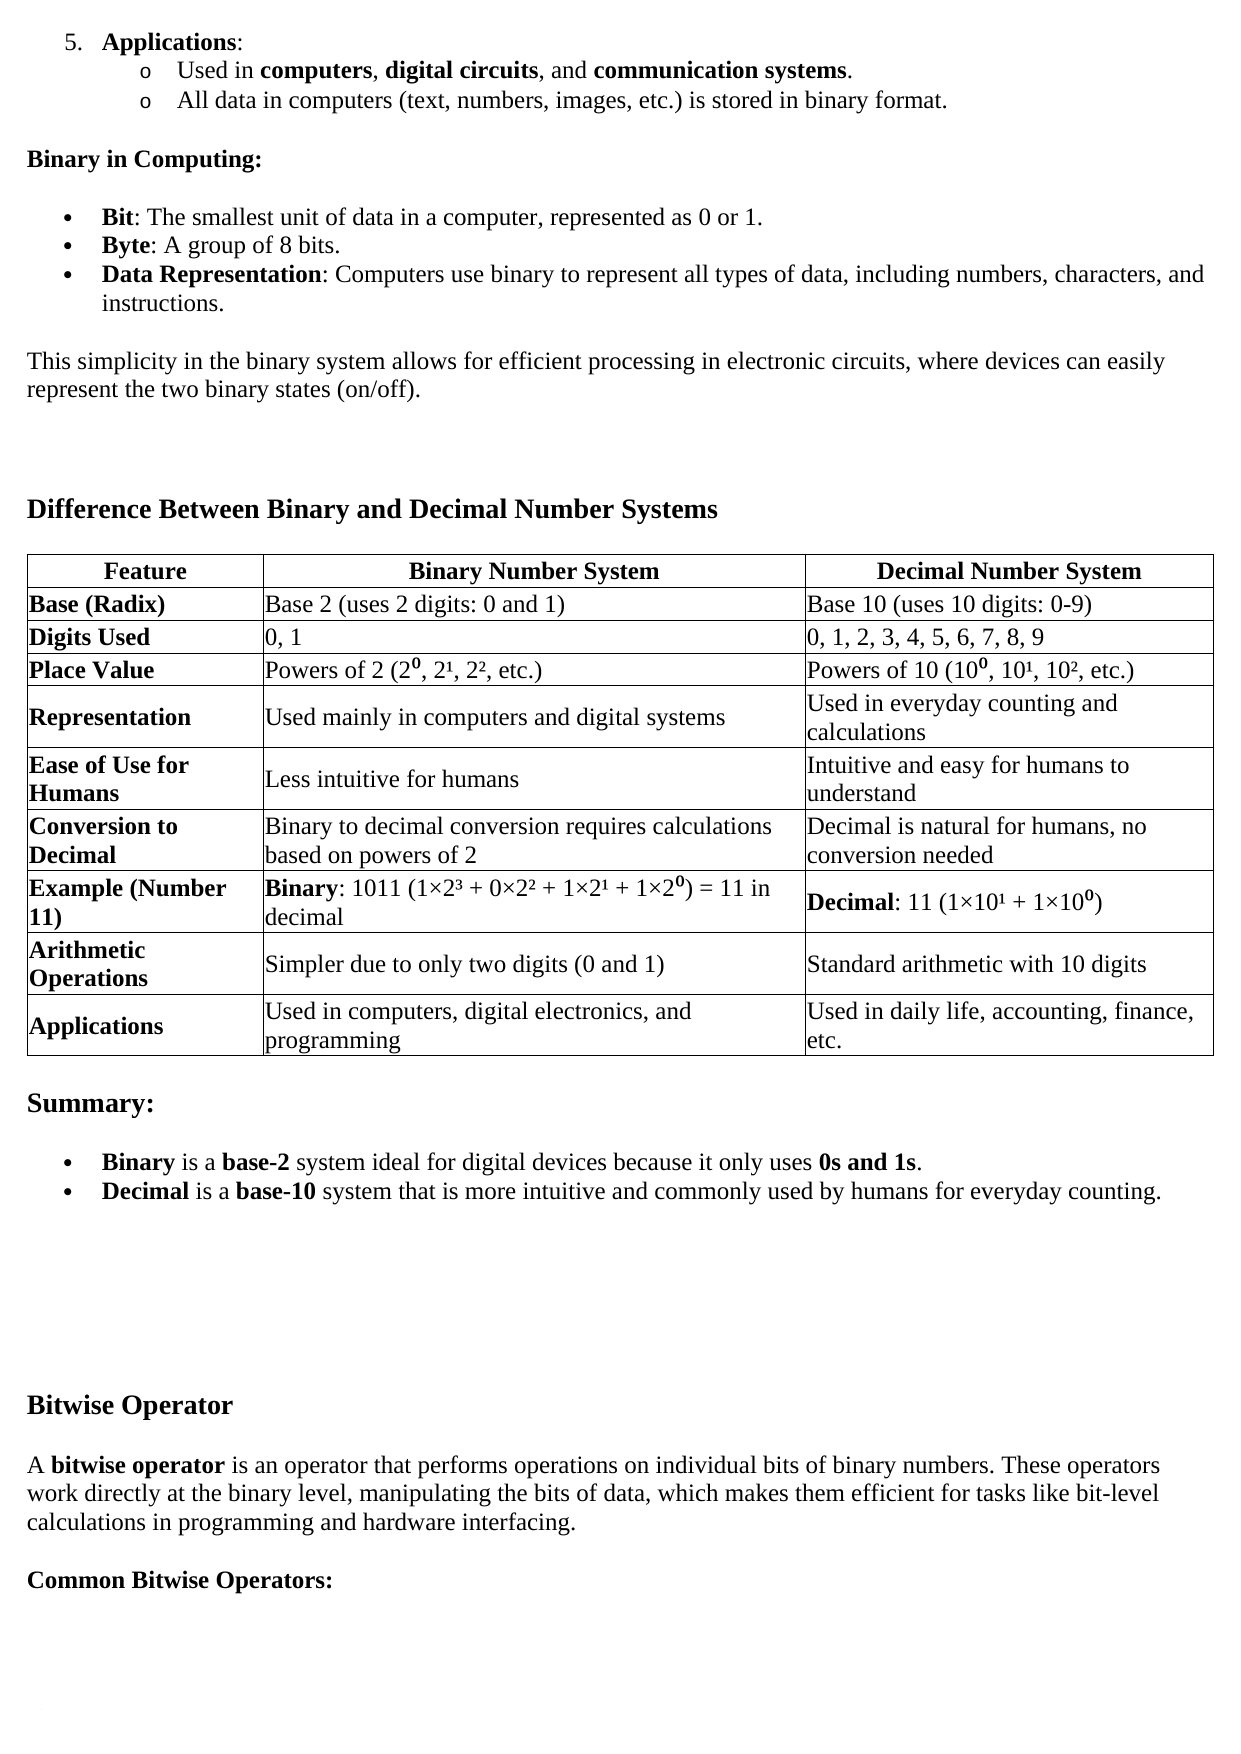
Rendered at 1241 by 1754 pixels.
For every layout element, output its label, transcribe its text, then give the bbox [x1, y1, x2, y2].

table_cell Used in computers, digital electronics, and programming [264, 995, 805, 1055]
table_cell Digits Used [28, 621, 263, 652]
table_cell Intuitive and easy for humans to understand [806, 748, 1213, 809]
table_cell Binary to decimal conversion requires calculations based on powers of 2 [264, 810, 805, 870]
table_header Feature [28, 555, 263, 587]
text Difference Between Binary and Decimal Number Systems [27, 492, 1214, 524]
text Summary: [27, 1086, 1214, 1118]
text This simplicity in the binary system allows for efficient processing in electronic circuits, where devices can easily represent the two binary states (on/off). [27, 346, 1214, 403]
table_cell Used in daily life, accounting, finance, etc. [806, 995, 1213, 1055]
table_cell Binary: 1011 (1×2³ + 0×2² + 1×2¹ + 1×2⁰) = 11 in decimal [264, 871, 805, 932]
table_cell Example (Number 11) [28, 871, 263, 932]
list Data Representation: Computers use binary to represent all types of data, including numbers, characters, and instructions. [64, 259, 1214, 317]
list Byte: A group of 8 bits. [64, 230, 1214, 259]
list Decimal is a base-10 system that is more intuitive and commonly used by humans for everyday counting. [64, 1176, 1214, 1205]
table_cell 0, 1, 2, 3, 4, 5, 6, 7, 8, 9 [806, 621, 1213, 652]
list All data in computers (text, numbers, images, etc.) is stored in binary format. [139, 85, 1214, 114]
table_header Decimal Number System [806, 555, 1213, 587]
text Binary in Computing: [27, 144, 1214, 172]
list Bit: The smallest unit of data in a computer, represented as 0 or 1. [64, 202, 1214, 230]
table_cell Conversion to Decimal [28, 810, 263, 870]
text Bitwise Operator [27, 1388, 1214, 1421]
table_cell Base (Radix) [28, 588, 263, 619]
table_cell Place Value [28, 654, 263, 685]
table_cell Arithmetic Operations [28, 933, 263, 994]
table_cell Ease of Use for Humans [28, 748, 263, 809]
table_cell Decimal is natural for humans, no conversion needed [806, 810, 1213, 870]
table_cell Base 10 (uses 10 digits: 0-9) [806, 588, 1213, 619]
table_cell Decimal: 11 (1×10¹ + 1×10⁰) [806, 871, 1213, 932]
table_cell 0, 1 [264, 621, 805, 652]
table_cell Less intuitive for humans [264, 748, 805, 809]
table_header Binary Number System [264, 555, 805, 587]
table_cell Powers of 10 (10⁰, 10¹, 10², etc.) [806, 654, 1213, 685]
table_cell Representation [28, 686, 263, 747]
table_cell Used in everyday counting and calculations [806, 686, 1213, 747]
table_cell Used mainly in computers and digital systems [264, 686, 805, 747]
text Common Bitwise Operators: [27, 1565, 1214, 1594]
list Applications: [64, 27, 1214, 55]
table_cell Applications [28, 995, 263, 1055]
table_cell Simpler due to only two digits (0 and 1) [264, 933, 805, 994]
list Used in computers, digital circuits, and communication systems. [139, 55, 1214, 85]
table_cell Powers of 2 (2⁰, 2¹, 2², etc.) [264, 654, 805, 685]
table_cell Standard arithmetic with 10 digits [806, 933, 1213, 994]
table_cell Base 2 (uses 2 digits: 0 and 1) [264, 588, 805, 619]
list Binary is a base-2 system ideal for digital devices because it only uses 0s and 1s. [64, 1147, 1214, 1176]
text A bitwise operator is an operator that performs operations on individual bits of binary numbers. These operators work directly at the binary level, manipulating the bits of data, which makes them efficient for tasks like bit-level calculations in programming and hardware interfacing. [27, 1450, 1214, 1536]
